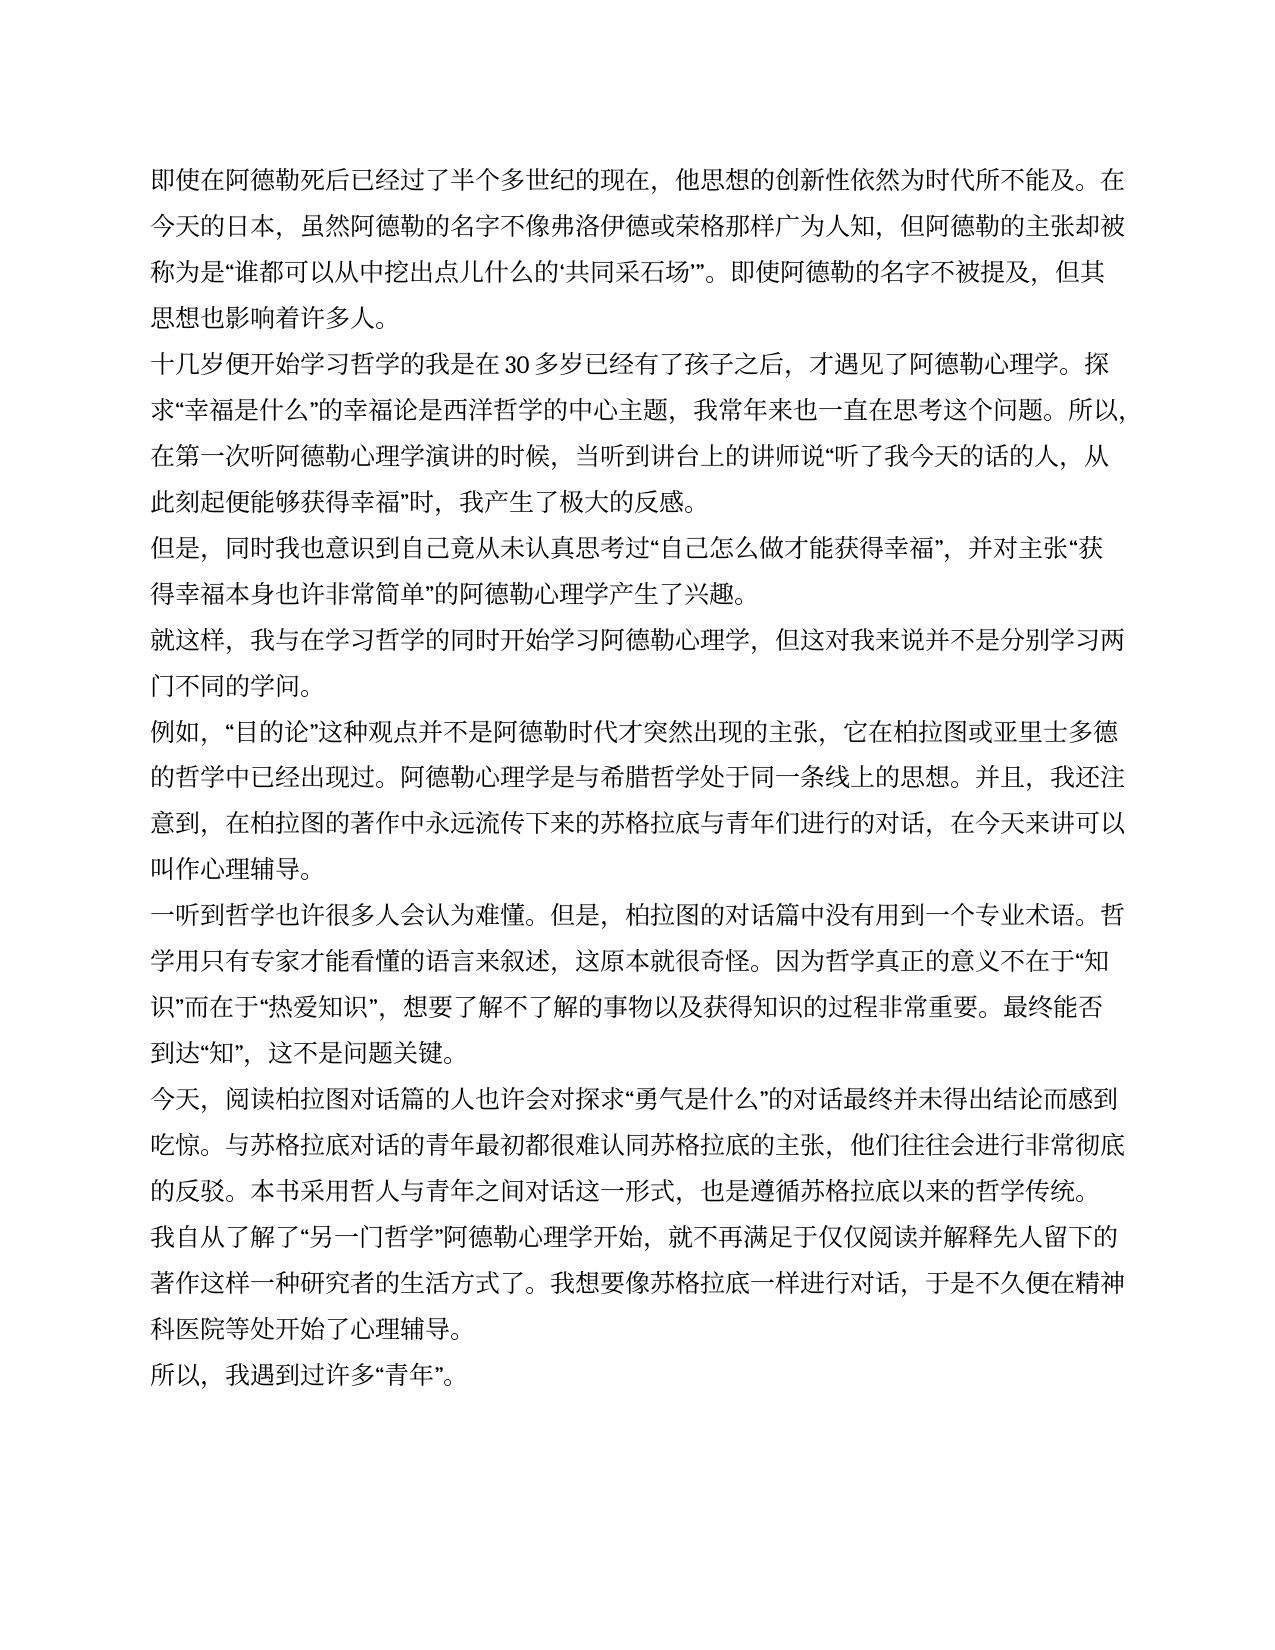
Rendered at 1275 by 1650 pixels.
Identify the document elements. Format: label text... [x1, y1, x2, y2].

text 但是，同时我也意识到自己竟从未认真思考过“自己怎么做才能获得幸福”，并对主张“获得幸福本身也许非常简单”的阿德勒心理学产生了兴趣。 [150, 517, 1125, 609]
text 今天，阅读柏拉图对话篇的人也许会对探求“勇气是什么”的对话最终并未得出结论而感到吃惊。与苏格拉底对话的青年最初都很难认同苏格拉底的主张，他们往往会进行非常彻底的反驳。本书采用哲人与青年之间对话这一形式，也是遵循苏格拉底以来的哲学传统。 [150, 1069, 1125, 1207]
text 十几岁便开始学习哲学的我是在30多岁已经有了孩子之后，才遇见了阿德勒心理学。探求“幸福是什么”的幸福论是西洋哲学的中心主题，我常年来也一直在思考这个问题。所以，在第一次听阿德勒心理学演讲的时候，当听到讲台上的讲师说“听了我今天的话的人，从此刻起便能够获得幸福”时，我产生了极大的反感。 [150, 334, 1125, 517]
text 所以，我遇到过许多“青年”。 [150, 1344, 1125, 1390]
text 我自从了解了“另一门哲学”阿德勒心理学开始，就不再满足于仅仅阅读并解释先人留下的著作这样一种研究者的生活方式了。我想要像苏格拉底一样进行对话，于是不久便在精神科医院等处开始了心理辅导。 [150, 1207, 1125, 1344]
text 就这样，我与在学习哲学的同时开始学习阿德勒心理学，但这对我来说并不是分别学习两门不同的学问。 [150, 609, 1125, 701]
text 一听到哲学也许很多人会认为难懂。但是，柏拉图的对话篇中没有用到一个专业术语。哲学用只有专家才能看懂的语言来叙述，这原本就很奇怪。因为哲学真正的意义不在于“知识”而在于“热爱知识”，想要了解不了解的事物以及获得知识的过程非常重要。最终能否到达“知”，这不是问题关键。 [150, 885, 1125, 1069]
text 例如，“目的论”这种观点并不是阿德勒时代才突然出现的主张，它在柏拉图或亚里士多德的哲学中已经出现过。阿德勒心理学是与希腊哲学处于同一条线上的思想。并且，我还注意到，在柏拉图的著作中永远流传下来的苏格拉底与青年们进行的对话，在今天来讲可以叫作心理辅导。 [150, 701, 1125, 885]
text 即使在阿德勒死后已经过了半个多世纪的现在，他思想的创新性依然为时代所不能及。在今天的日本，虽然阿德勒的名字不像弗洛伊德或荣格那样广为人知，但阿德勒的主张却被称为是“谁都可以从中挖出点儿什么的‘共同采石场’”。即使阿德勒的名字不被提及，但其思想也影响着许多人。 [150, 150, 1125, 334]
